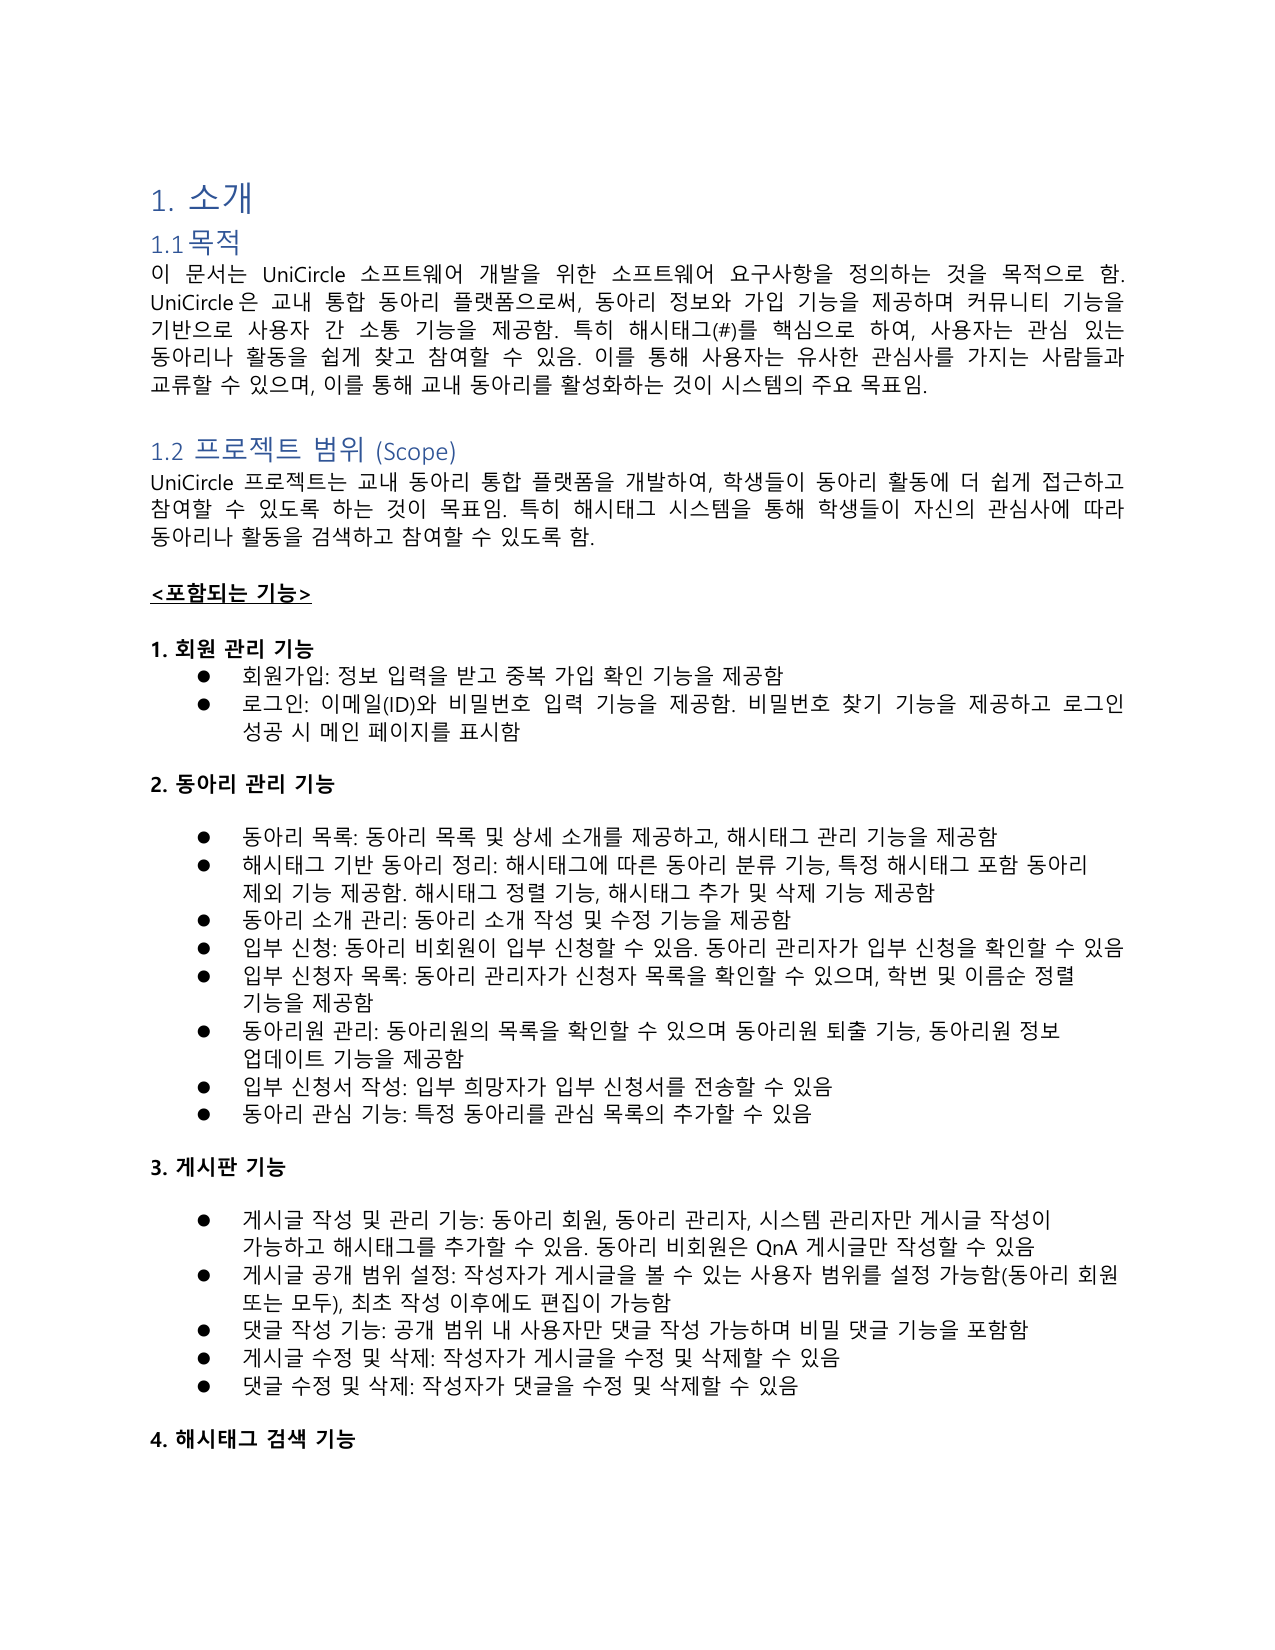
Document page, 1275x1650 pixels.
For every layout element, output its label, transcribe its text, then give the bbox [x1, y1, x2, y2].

subtitle 프로젝트 범위 (Scope) [150, 431, 1125, 467]
list 게시글 작성 및 관리 기능: 동아리 회원, 동아리 관리자, 시스템 관리자만 게시글 작성이 가능하고 해시태그를 추가할 수 있음. 동아리 비회원은 QnA 게시글만 작성할 수 있음 [196, 1205, 1125, 1261]
subtitle 목적 [150, 224, 1125, 260]
list 로그인: 이메일(ID)와 비밀번호 입력 기능을 제공함. 비밀번호 찾기 기능을 제공하고 로그인 성공 시 메인 페이지를 표시함 [196, 690, 1125, 745]
list 게시글 공개 범위 설정: 작성자가 게시글을 볼 수 있는 사용자 범위를 설정 가능함(동아리 회원 또는 모두), 최초 작성 이후에도 편집이 가능함 [196, 1261, 1125, 1316]
list 동아리 목록: 동아리 목록 및 상세 소개를 제공하고, 해시태그 관리 기능을 제공함 [196, 823, 1125, 851]
text 이 문서는 UniCircle 소프트웨어 개발을 위한 소프트웨어 요구사항을 정의하는 것을 목적으로 함. UniCircle은 교내 통합 동아리 플랫폼으로써, 동아리 정보와 가입 기능을 제공하며 커뮤니티 기능을 기반으로 사용자 간 소통 기능을 제공함. 특히 해시태그(#)를 핵심으로 하여, 사용자는 관심 있는 동아리나 활동을 쉽게 찾고 참여할 수 있음. 이를 통해 사용자는 유사한 관심사를 가지는 사람들과 교류할 수 있으며, 이를 통해 교내 동아리를 활성화하는 것이 시스템의 주요 목표임. [150, 260, 1125, 398]
list 해시태그 기반 동아리 정리: 해시태그에 따른 동아리 분류 기능, 특정 해시태그 포함 동아리 제외 기능 제공함. 해시태그 정렬 기능, 해시태그 추가 및 삭제 기능 제공함 [196, 851, 1125, 906]
list 입부 신청서 작성: 입부 희망자가 입부 신청서를 전송할 수 있음 [196, 1072, 1125, 1100]
text 3. 게시판 기능 [150, 1153, 1125, 1180]
list 댓글 작성 기능: 공개 범위 내 사용자만 댓글 작성 가능하며 비밀 댓글 기능을 포함함 [196, 1316, 1125, 1344]
list 동아리 소개 관리: 동아리 소개 작성 및 수정 기능을 제공함 [196, 906, 1125, 934]
list 입부 신청: 동아리 비회원이 입부 신청할 수 있음. 동아리 관리자가 입부 신청을 확인할 수 있음 [196, 934, 1125, 961]
text 2. 동아리 관리 기능 [150, 770, 1125, 798]
list 게시글 수정 및 삭제: 작성자가 게시글을 수정 및 삭제할 수 있음 [196, 1344, 1125, 1372]
text 4. 해시태그 검색 기능 [150, 1424, 1125, 1452]
text UniCircle 프로젝트는 교내 동아리 통합 플랫폼을 개발하여, 학생들이 동아리 활동에 더 쉽게 접근하고 참여할 수 있도록 하는 것이 목표임. 특히 해시태그 시스템을 통해 학생들이 자신의 관심사에 따라 동아리나 활동을 검색하고 참여할 수 있도록 함. [150, 467, 1125, 551]
text <포함되는 기능> [150, 579, 1125, 607]
list 동아리원 관리: 동아리원의 목록을 확인할 수 있으며 동아리원 퇴출 기능, 동아리원 정보 업데이트 기능을 제공함 [196, 1017, 1125, 1072]
subtitle 소개 [150, 175, 1125, 219]
list 회원가입: 정보 입력을 받고 중복 가입 확인 기능을 제공함 [196, 662, 1125, 690]
text 1. 회원 관리 기능 [150, 634, 1125, 662]
list 동아리 관심 기능: 특정 동아리를 관심 목록의 추가할 수 있음 [196, 1100, 1125, 1128]
list 댓글 수정 및 삭제: 작성자가 댓글을 수정 및 삭제할 수 있음 [196, 1372, 1125, 1399]
list 입부 신청자 목록: 동아리 관리자가 신청자 목록을 확인할 수 있으며, 학번 및 이름순 정렬 기능을 제공함 [196, 961, 1125, 1017]
